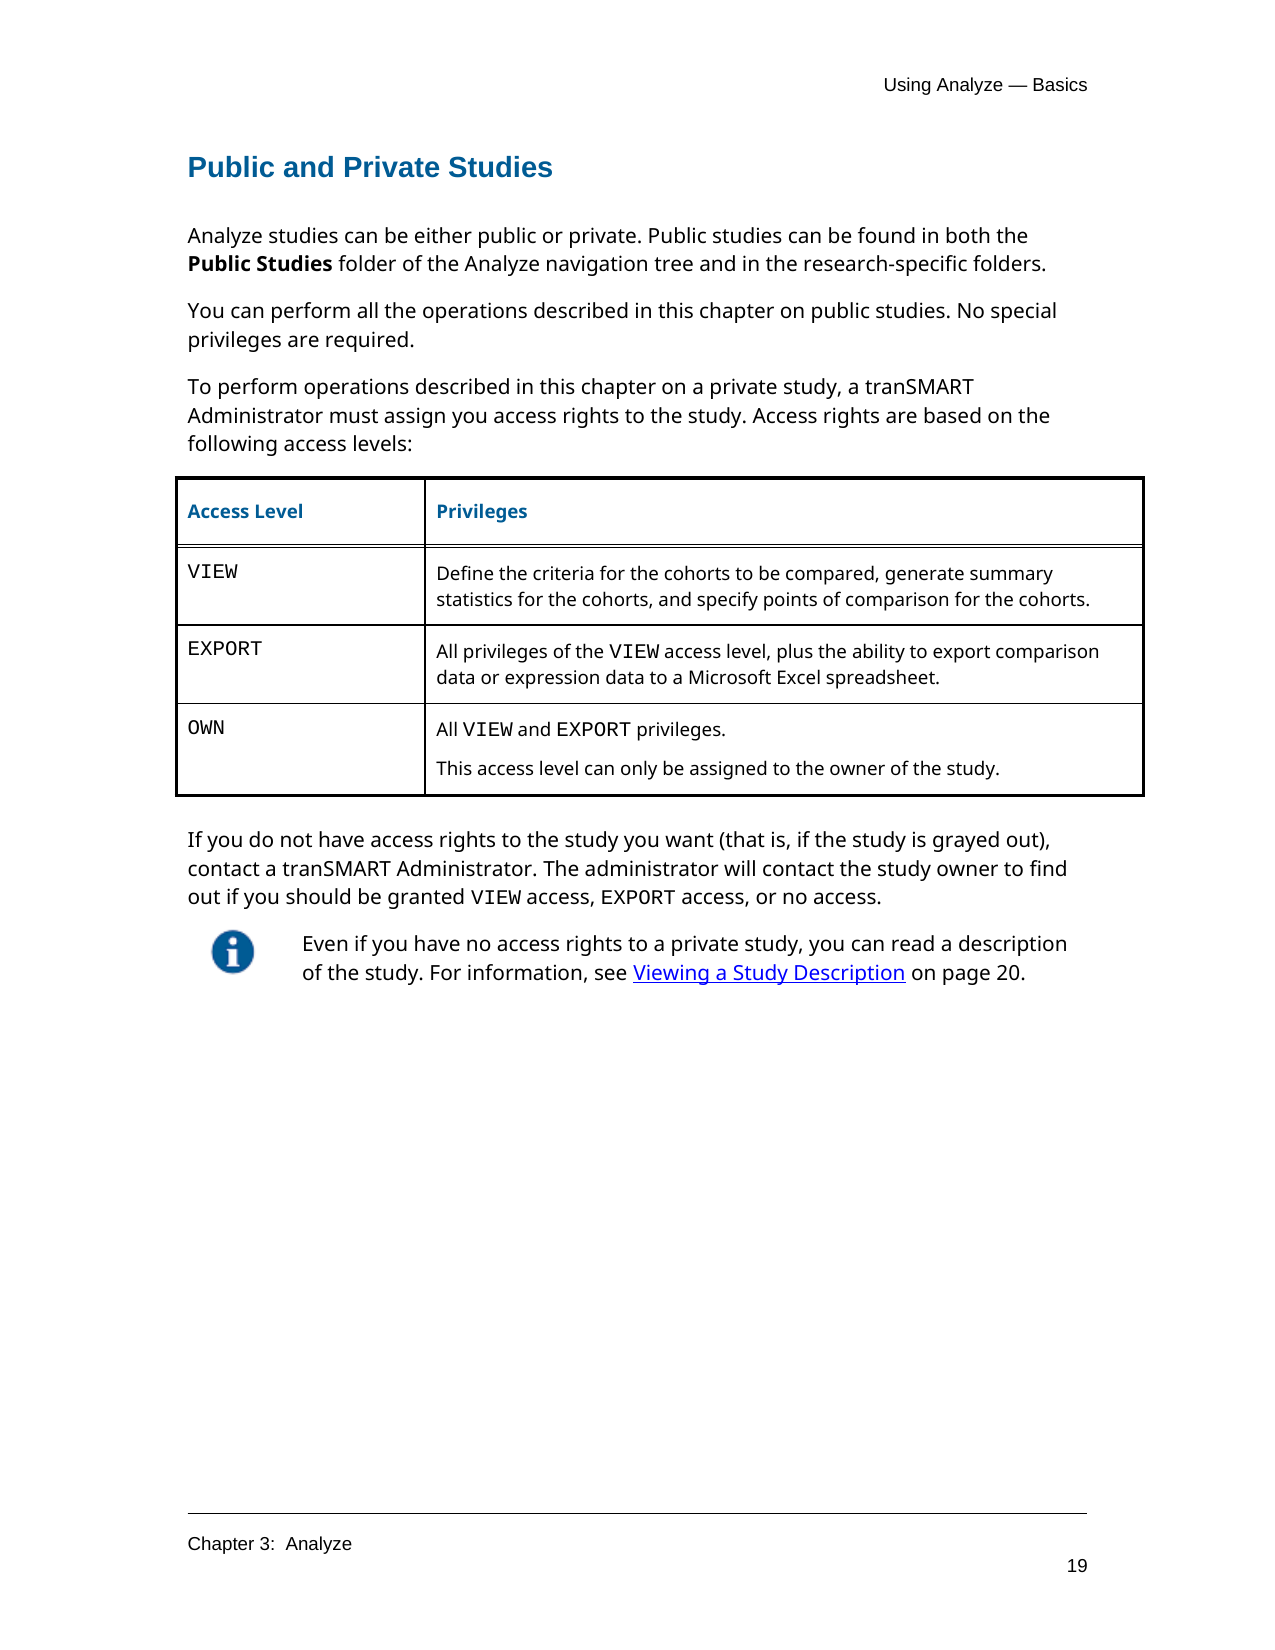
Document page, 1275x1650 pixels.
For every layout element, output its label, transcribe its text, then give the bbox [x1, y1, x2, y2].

table_cell EXPORT [178, 626, 424, 703]
table_header Even if you have no access rights to a private study, you can read a description of the study. For information, see Viewing a Study Description on page 19. [291, 929, 1099, 1005]
table_cell All VIEW and EXPORT privileges. This access level can only be assigned to the owner of the study. [426, 704, 1142, 794]
table_header Privileges [426, 480, 1142, 543]
table_header Access Level [178, 480, 424, 543]
text If you do not have access rights to the study you want (that is, if the study is grayed out), contact a tranSMART Administrator. The administrator will contact the study owner to find out if you should be granted VIEW access, EXPORT access, or no access. [187, 825, 1087, 911]
text You can perform all the operations described in this chapter on public studies. No special privileges are required. [187, 297, 1087, 353]
table_cell Define the criteria for the cohorts to be compared, generate summary statistics for the cohorts, and specify points of comparison for the cohorts. [426, 548, 1142, 624]
picture [205, 929, 262, 975]
table_header [176, 929, 291, 1005]
subtitle Public and Private Studies [187, 150, 1087, 183]
text Analyze studies can be either public or private. Public studies can be found in both the Public Studies folder of the Analyze navigation tree and in the research-specific folders. [187, 221, 1087, 278]
table_cell VIEW [178, 548, 424, 624]
text To perform operations described in this chapter on a private study, a tranSMART Administrator must assign you access rights to the study. Access rights are based on the following access levels: [187, 372, 1087, 458]
table_cell OWN [178, 704, 424, 794]
table_cell All privileges of the VIEW access level, plus the ability to export comparison data or expression data to a Microsoft Excel spreadsheet. [426, 626, 1142, 703]
